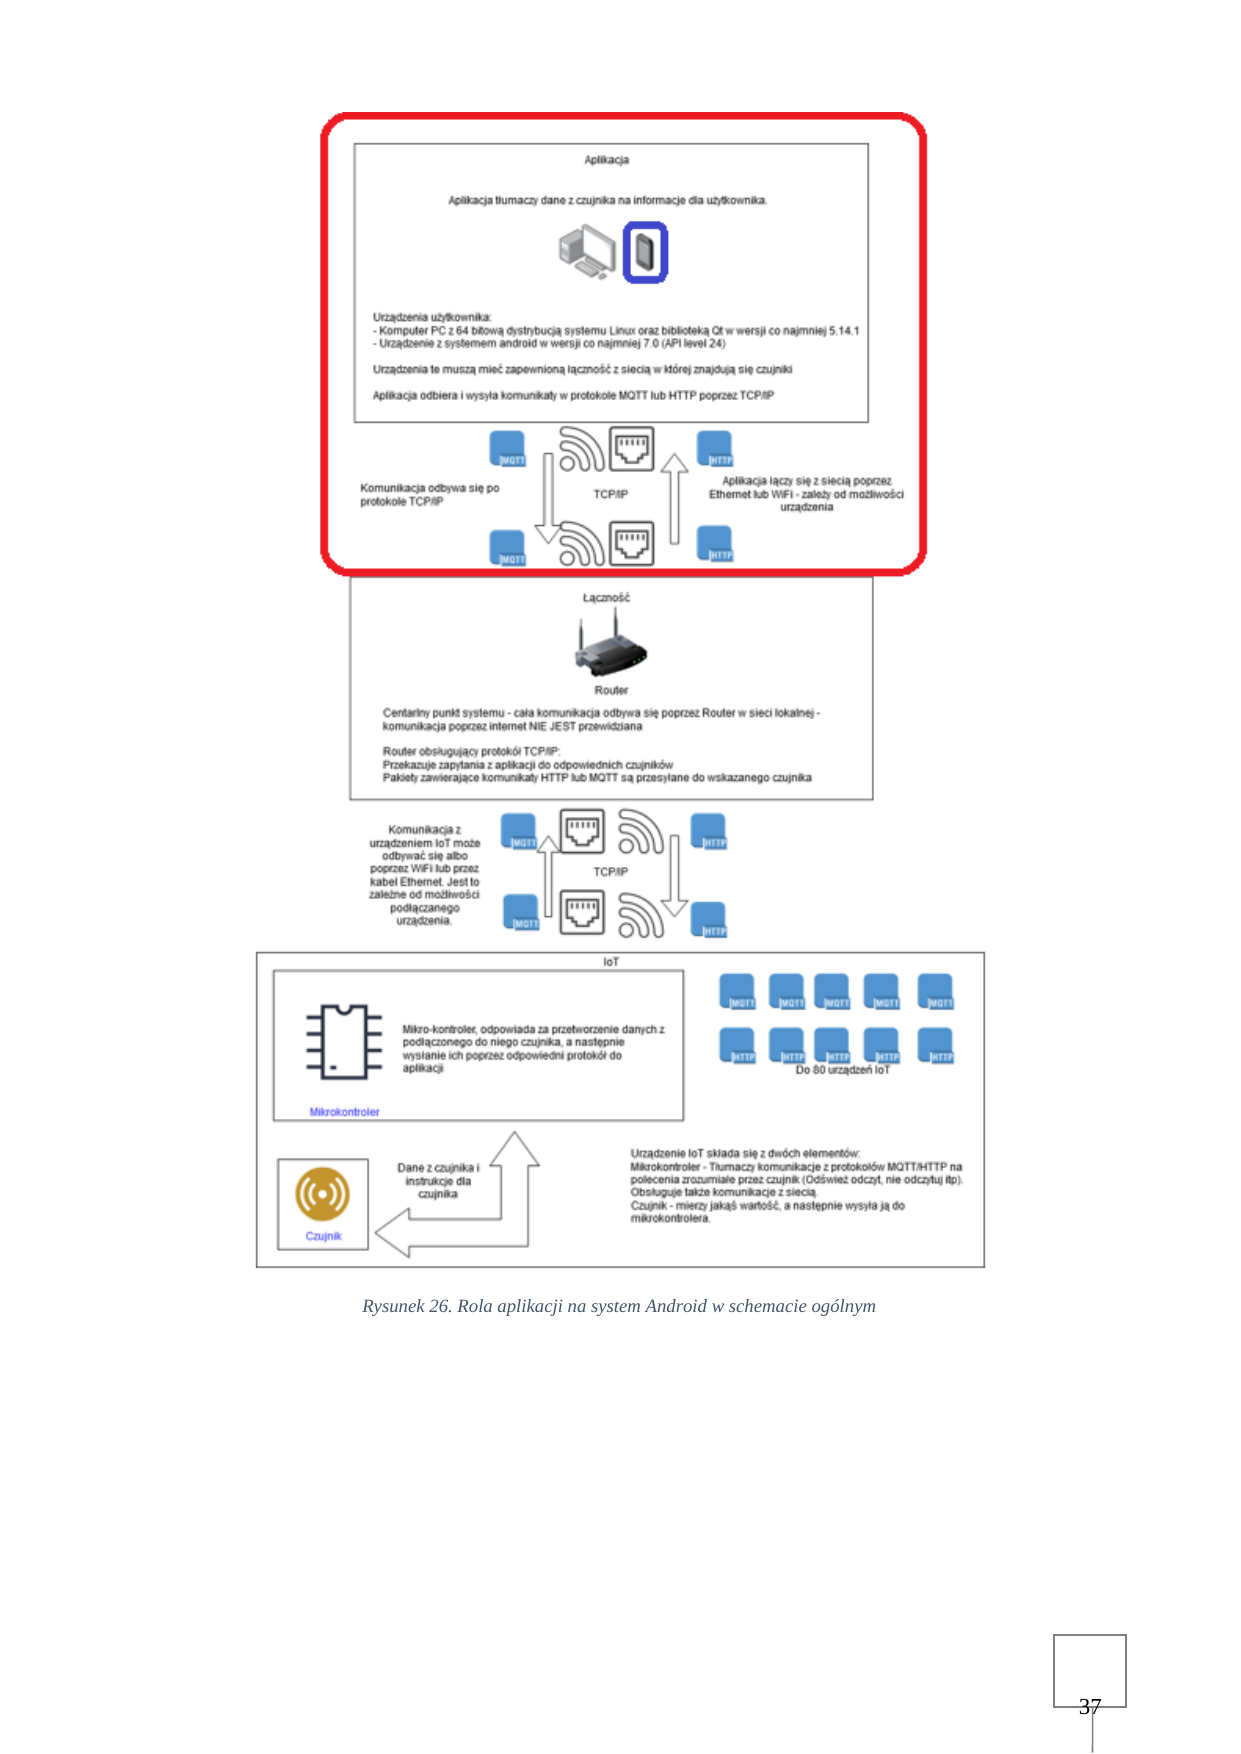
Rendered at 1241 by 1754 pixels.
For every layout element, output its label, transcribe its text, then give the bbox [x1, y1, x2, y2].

picture [251, 112, 990, 1276]
text Rysunek . Rola aplikacji na system Android w schemacie ogólnym [112, 1294, 1128, 1316]
